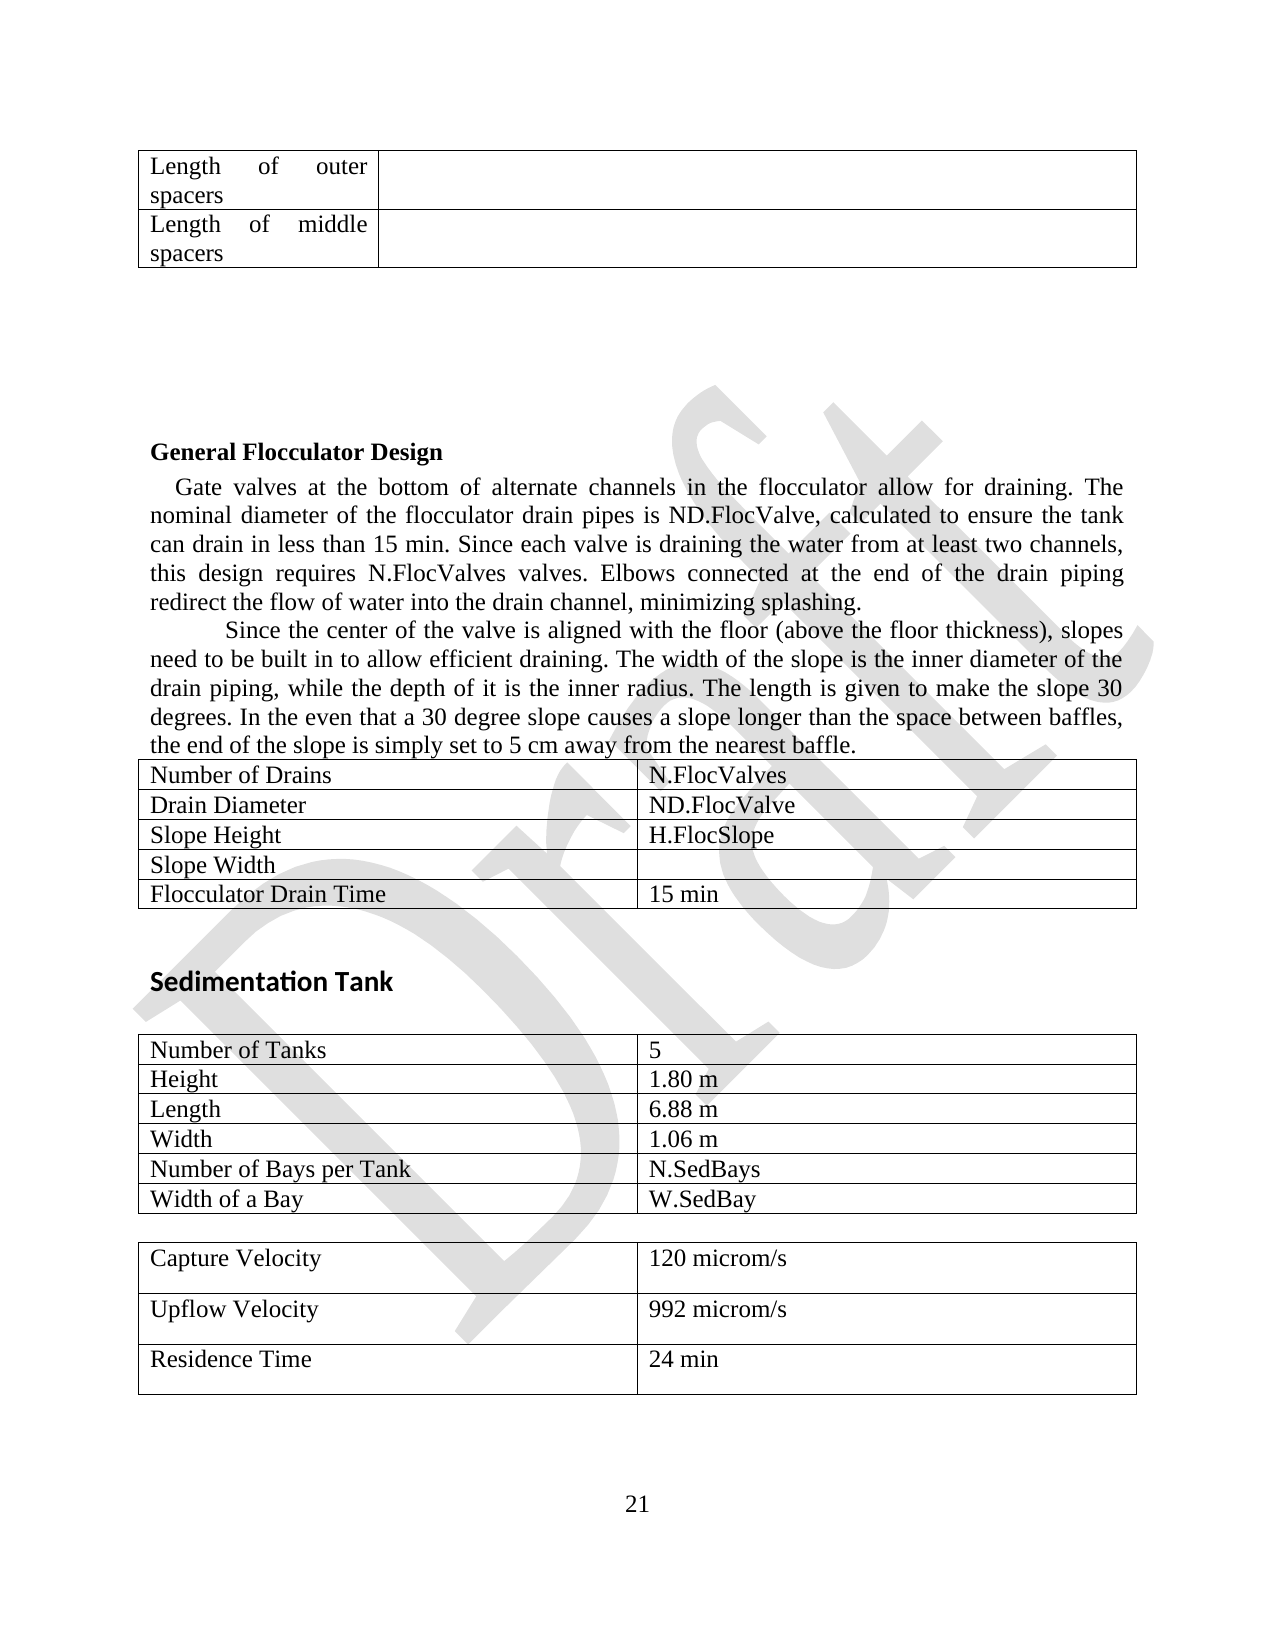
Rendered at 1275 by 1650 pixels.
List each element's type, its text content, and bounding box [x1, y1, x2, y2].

text Gate valves at the bottom of alternate channels in the flocculator allow for draining. The nominal diameter of the flocculator drain pipes is ND.FlocValve, calculated to ensure the tank can drain in less than 15 min. Since each valve is draining the water from at least two channels, this design requires N.FlocValves valves. Elbows connected at the end of the drain piping redirect the flow of water into the drain channel, minimizing splashing. [150, 472, 1125, 616]
table_cell 1.80 m [638, 1065, 1136, 1093]
subtitle General Flocculator Design [150, 437, 1125, 466]
table_cell 992 microm/s [638, 1294, 1136, 1343]
table_cell 1.06 m [638, 1124, 1136, 1153]
table_cell [638, 850, 1136, 878]
table_cell Width [139, 1124, 637, 1153]
text Since the center of the valve is aligned with the floor (above the floor thickness), slopes need to be built in to allow efficient draining. The width of the slope is the inner diameter of the drain piping, while the depth of it is the inner radius. The length is given to make the slope 30 degrees. In the even that a 30 degree slope causes a slope longer than the space between baffles, the end of the slope is simply set to 5 cm away from the nearest baffle. [150, 616, 1125, 759]
table_header Number of Tanks [139, 1035, 637, 1063]
table_cell Length of middle spacers [139, 210, 378, 267]
table_cell Slope Height [139, 820, 637, 849]
table_cell 15 min [638, 880, 1136, 908]
table_cell Flocculator Drain Time [139, 880, 637, 908]
table_cell 24 min [638, 1345, 1136, 1394]
table_cell Length of outer spacers [139, 151, 378, 208]
table_header Number of Drains [139, 760, 637, 789]
table_cell Slope Width [139, 850, 637, 878]
table_cell [379, 210, 1136, 267]
table_cell H.FlocSlope [638, 820, 1136, 849]
table_cell Length [139, 1094, 637, 1123]
table_cell Drain Diameter [139, 790, 637, 819]
table_header Capture Velocity [139, 1243, 637, 1293]
table_header N.FlocValves [638, 760, 1136, 789]
table_cell [379, 151, 1136, 208]
table_cell 6.88 m [638, 1094, 1136, 1123]
table_cell W.SedBay [638, 1184, 1136, 1212]
table_cell Number of Bays per Tank [139, 1154, 637, 1183]
table_cell Residence Time [139, 1345, 637, 1394]
table_header 5 [638, 1035, 1136, 1063]
table_cell Height [139, 1065, 637, 1093]
table_cell Width of a Bay [139, 1184, 637, 1212]
table_cell Upflow Velocity [139, 1294, 637, 1343]
table_cell ND.FlocValve [638, 790, 1136, 819]
table_cell N.SedBays [638, 1154, 1136, 1183]
table_header 120 microm/s [638, 1243, 1136, 1293]
subtitle Sedimentation Tank [150, 963, 1125, 999]
